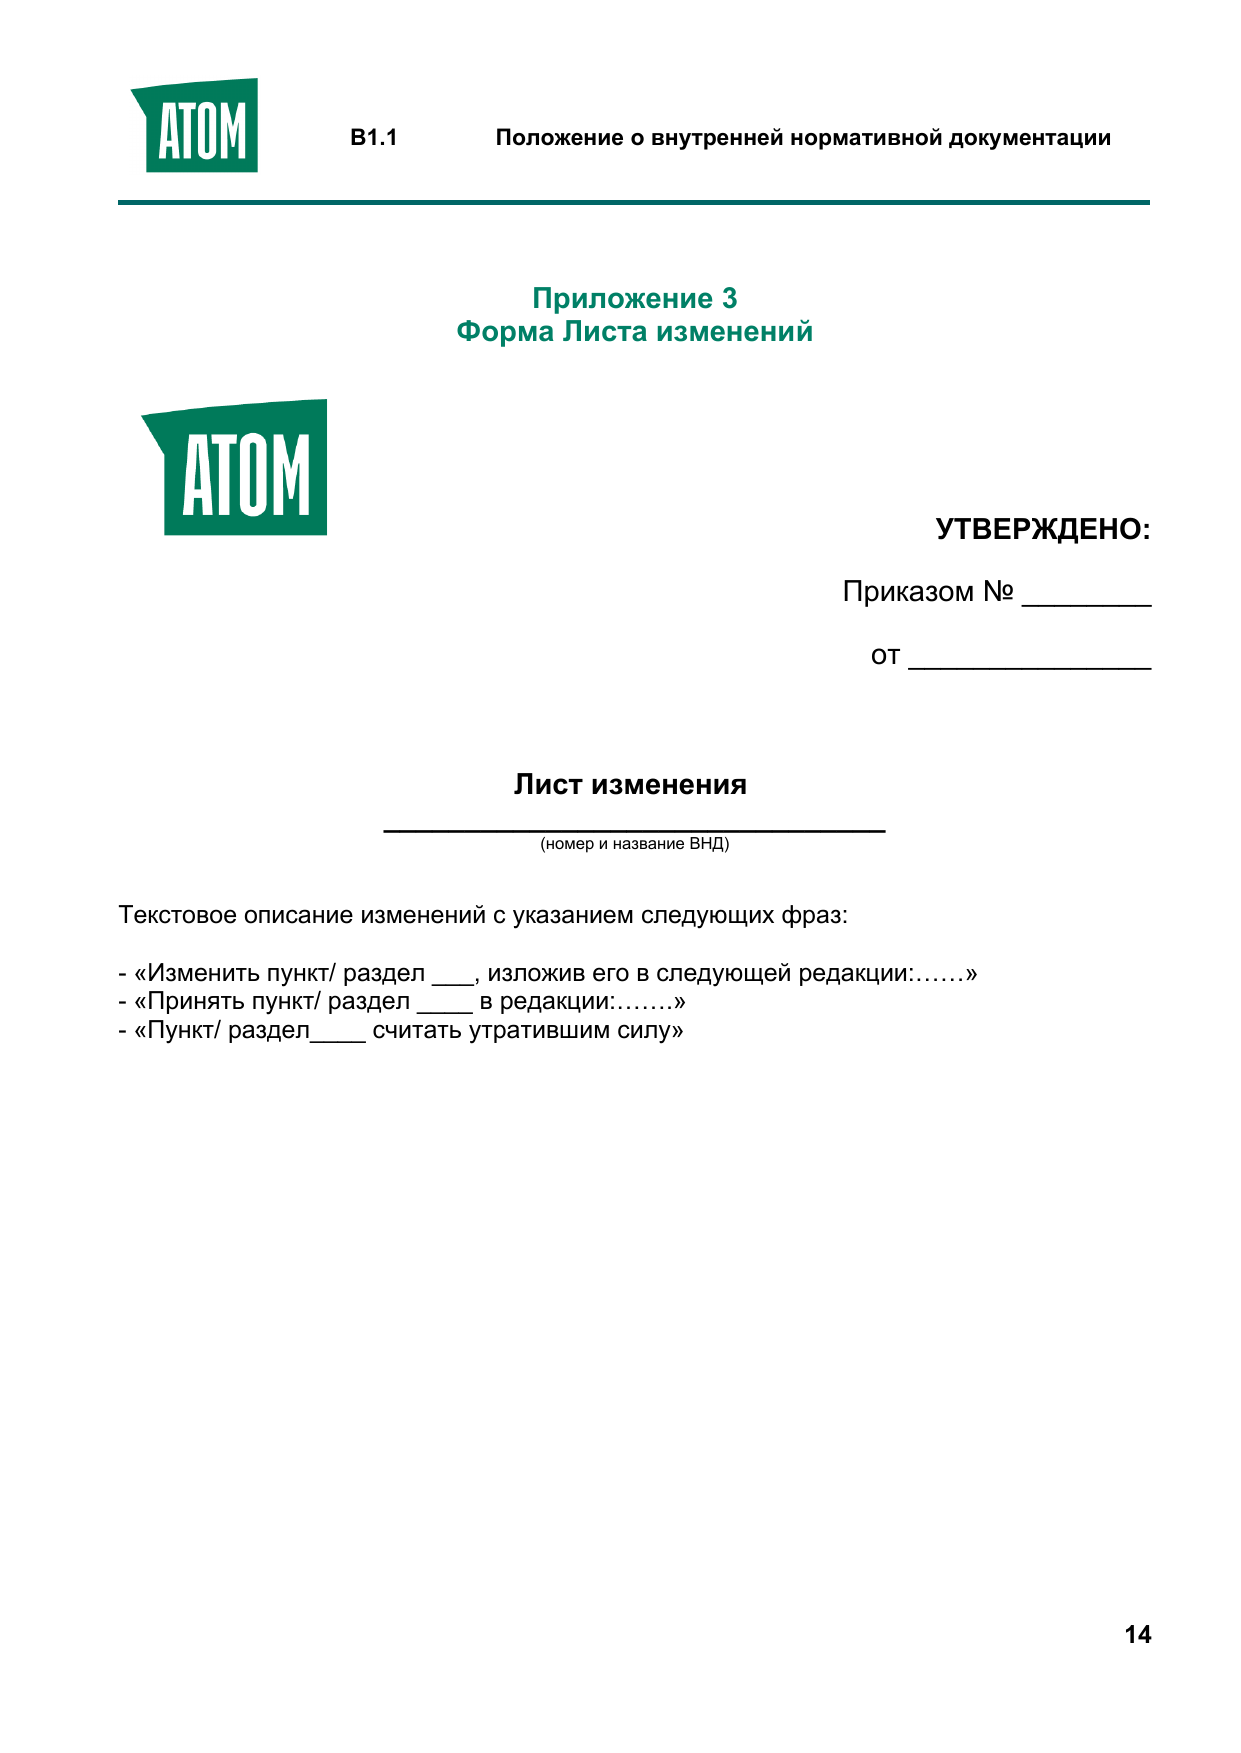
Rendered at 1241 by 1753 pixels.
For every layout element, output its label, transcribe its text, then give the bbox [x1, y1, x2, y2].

picture [129, 75, 261, 175]
text Лист изменения _______________________________ [118, 767, 1152, 834]
text - «Пункт/ раздел____ считать утратившим силу» [118, 1015, 1152, 1044]
picture [139, 393, 332, 539]
subtitle Приложение 3 Форма Листа изменений [118, 281, 1152, 348]
text - «Принять пункт/ раздел ____ в редакции:…….» [118, 986, 1152, 1015]
text Приказом № ________ [118, 574, 1152, 608]
text Текстовое описание изменений с указанием следующих фраз: [118, 900, 1152, 929]
text от _______________ [118, 637, 1152, 671]
text (номер и название ВНД) [118, 834, 1152, 853]
text УТВЕРЖДЕНО: [118, 394, 1152, 545]
text - «Изменить пункт/ раздел ___, изложив его в следующей редакции:……» [118, 957, 1152, 986]
